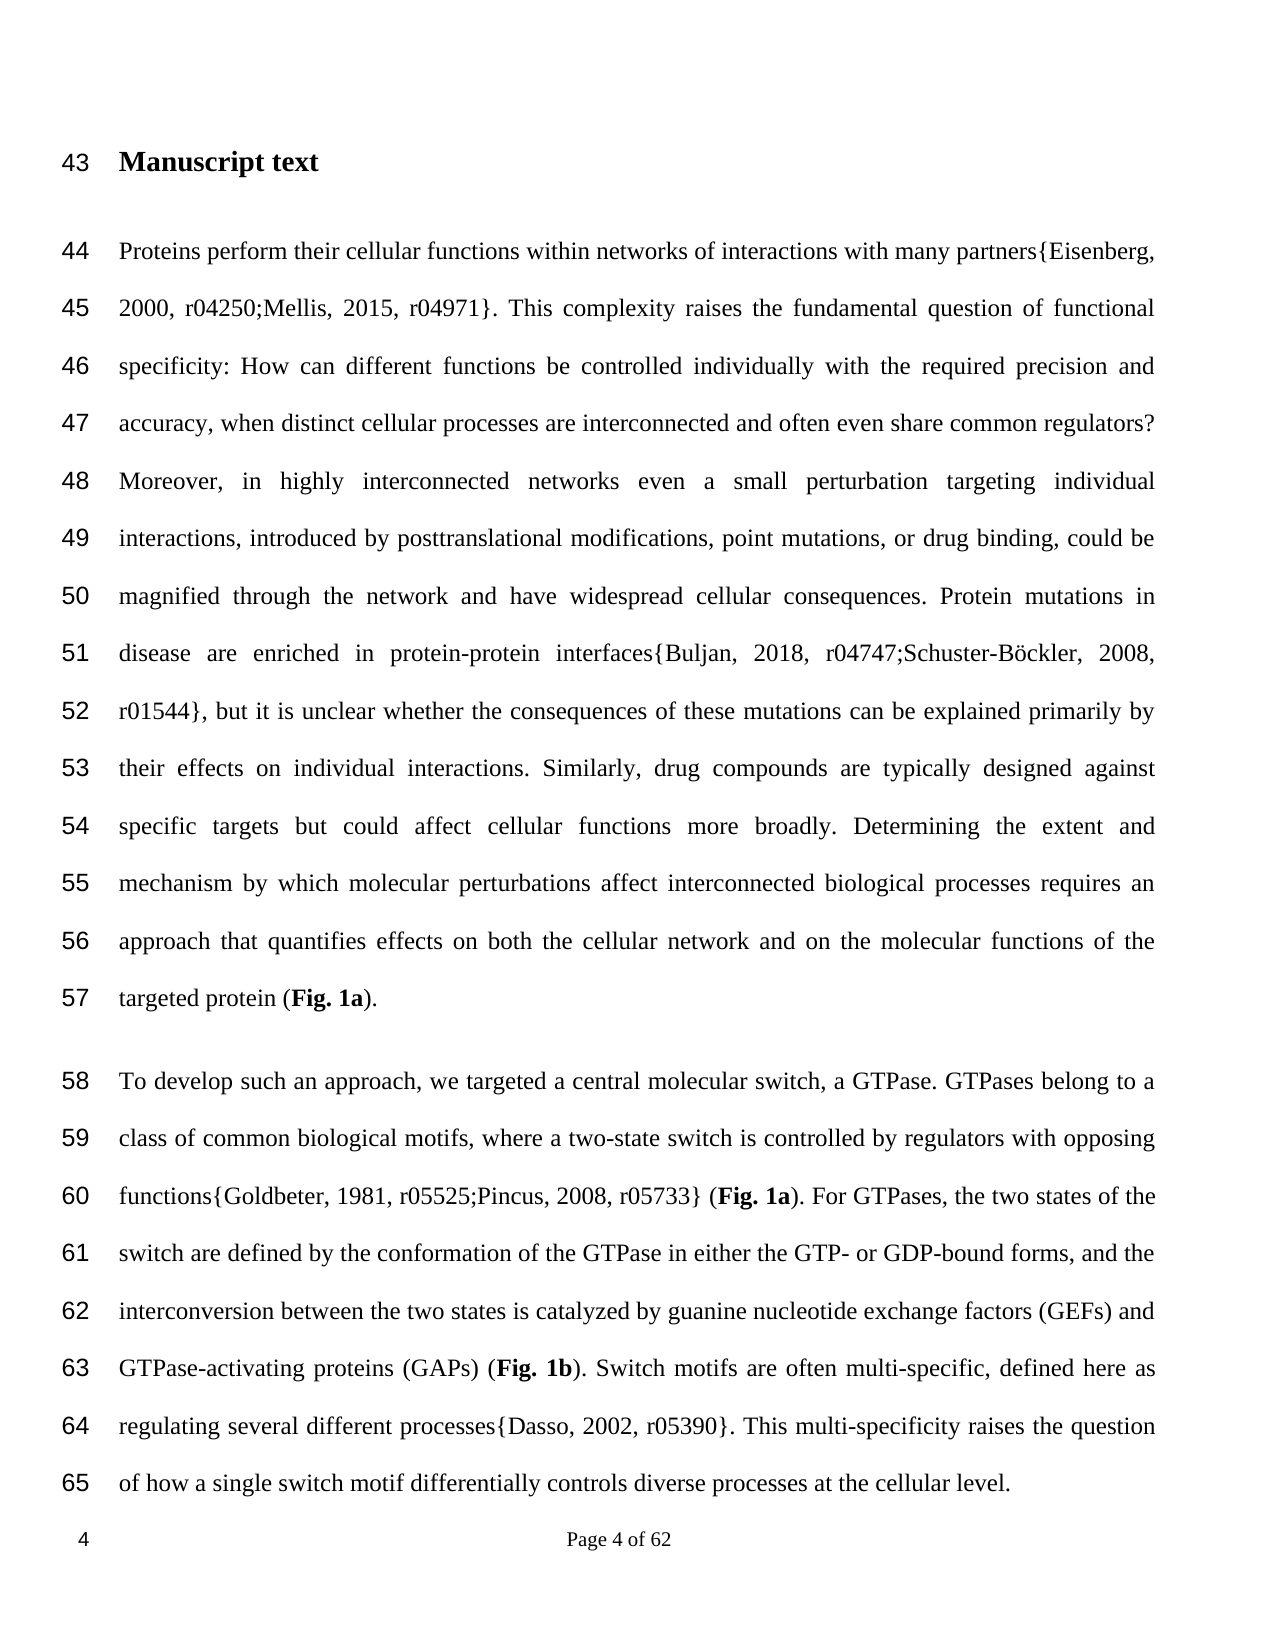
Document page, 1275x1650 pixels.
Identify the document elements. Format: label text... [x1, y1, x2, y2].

text Proteins perform their cellular functions within networks of interactions with many partners{Eisenberg, 2000, r04250;Mellis, 2015, r04971}. This complexity raises the fundamental question of functional specificity: How can different functions be controlled individually with the required precision and accuracy, when distinct cellular processes are interconnected and often even share common regulators? Moreover, in highly interconnected networks even a small perturbation targeting individual interactions, introduced by posttranslational modifications, point mutations, or drug binding, could be magnified through the network and have widespread cellular consequences. Protein mutations in disease are enriched in protein-protein interfaces{Buljan, 2018, r04747;Schuster-Böckler, 2008, r01544}, but it is unclear whether the consequences of these mutations can be explained primarily by their effects on individual interactions. Similarly, drug compounds are typically designed against specific targets but could affect cellular functions more broadly. Determining the extent and mechanism by which molecular perturbations affect interconnected biological processes requires an approach that quantifies effects on both the cellular network and on the molecular functions of the targeted protein (Fig. 1a). [119, 236, 1156, 1012]
text To develop such an approach, we targeted a central molecular switch, a GTPase. GTPases belong to a class of common biological motifs, where a two-state switch is controlled by regulators with opposing functions{Goldbeter, 1981, r05525;Pincus, 2008, r05733} (Fig. 1a). For GTPases, the two states of the switch are defined by the conformation of the GTPase in either the GTP- or GDP-bound forms, and the interconversion between the two states is catalyzed by guanine nucleotide exchange factors (GEFs) and GTPase-activating proteins (GAPs) (Fig. 1b). Switch motifs are often multi-specific, defined here as regulating several different processes{Dasso, 2002, r05390}. This multi-specificity raises the question of how a single switch motif differentially controls diverse processes at the cellular level. [119, 1066, 1156, 1497]
subtitle Manuscript text [119, 144, 1156, 177]
